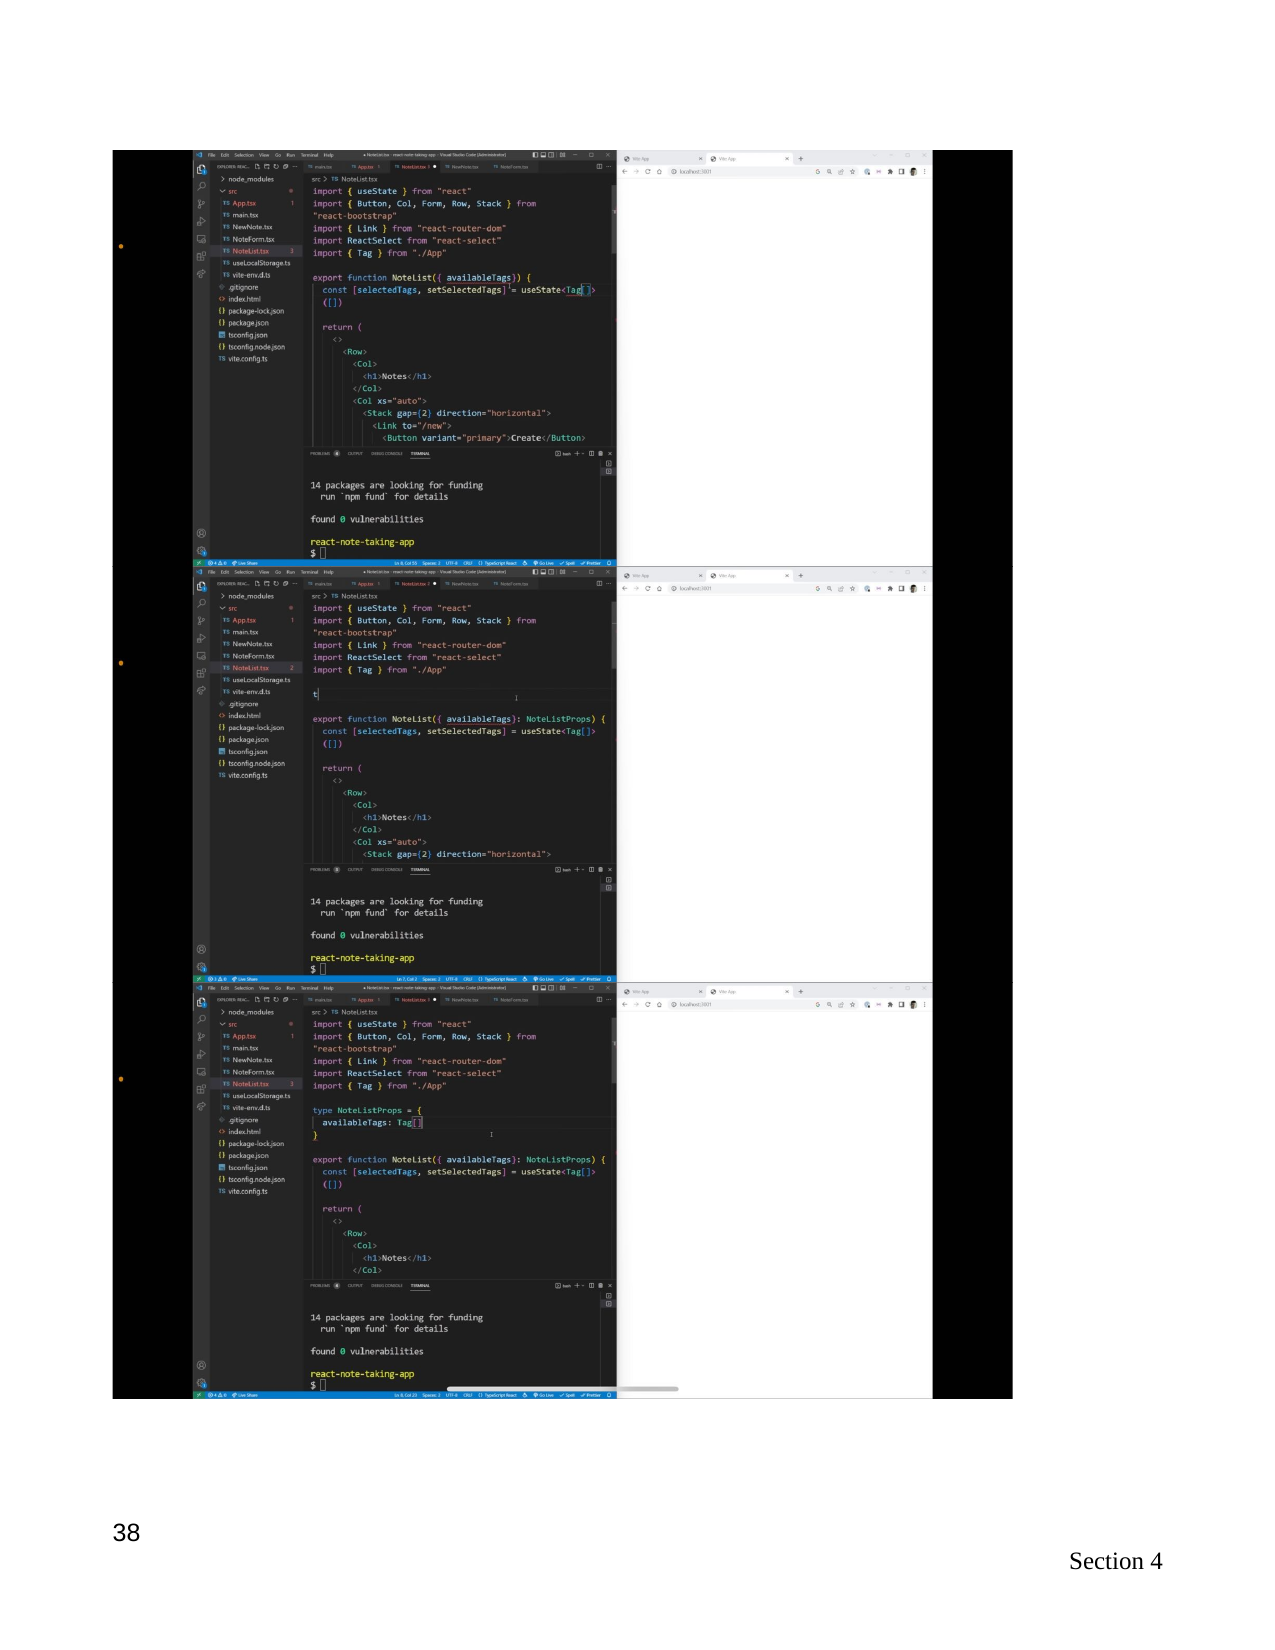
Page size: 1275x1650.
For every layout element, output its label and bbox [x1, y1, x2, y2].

picture [112, 150, 1013, 1399]
